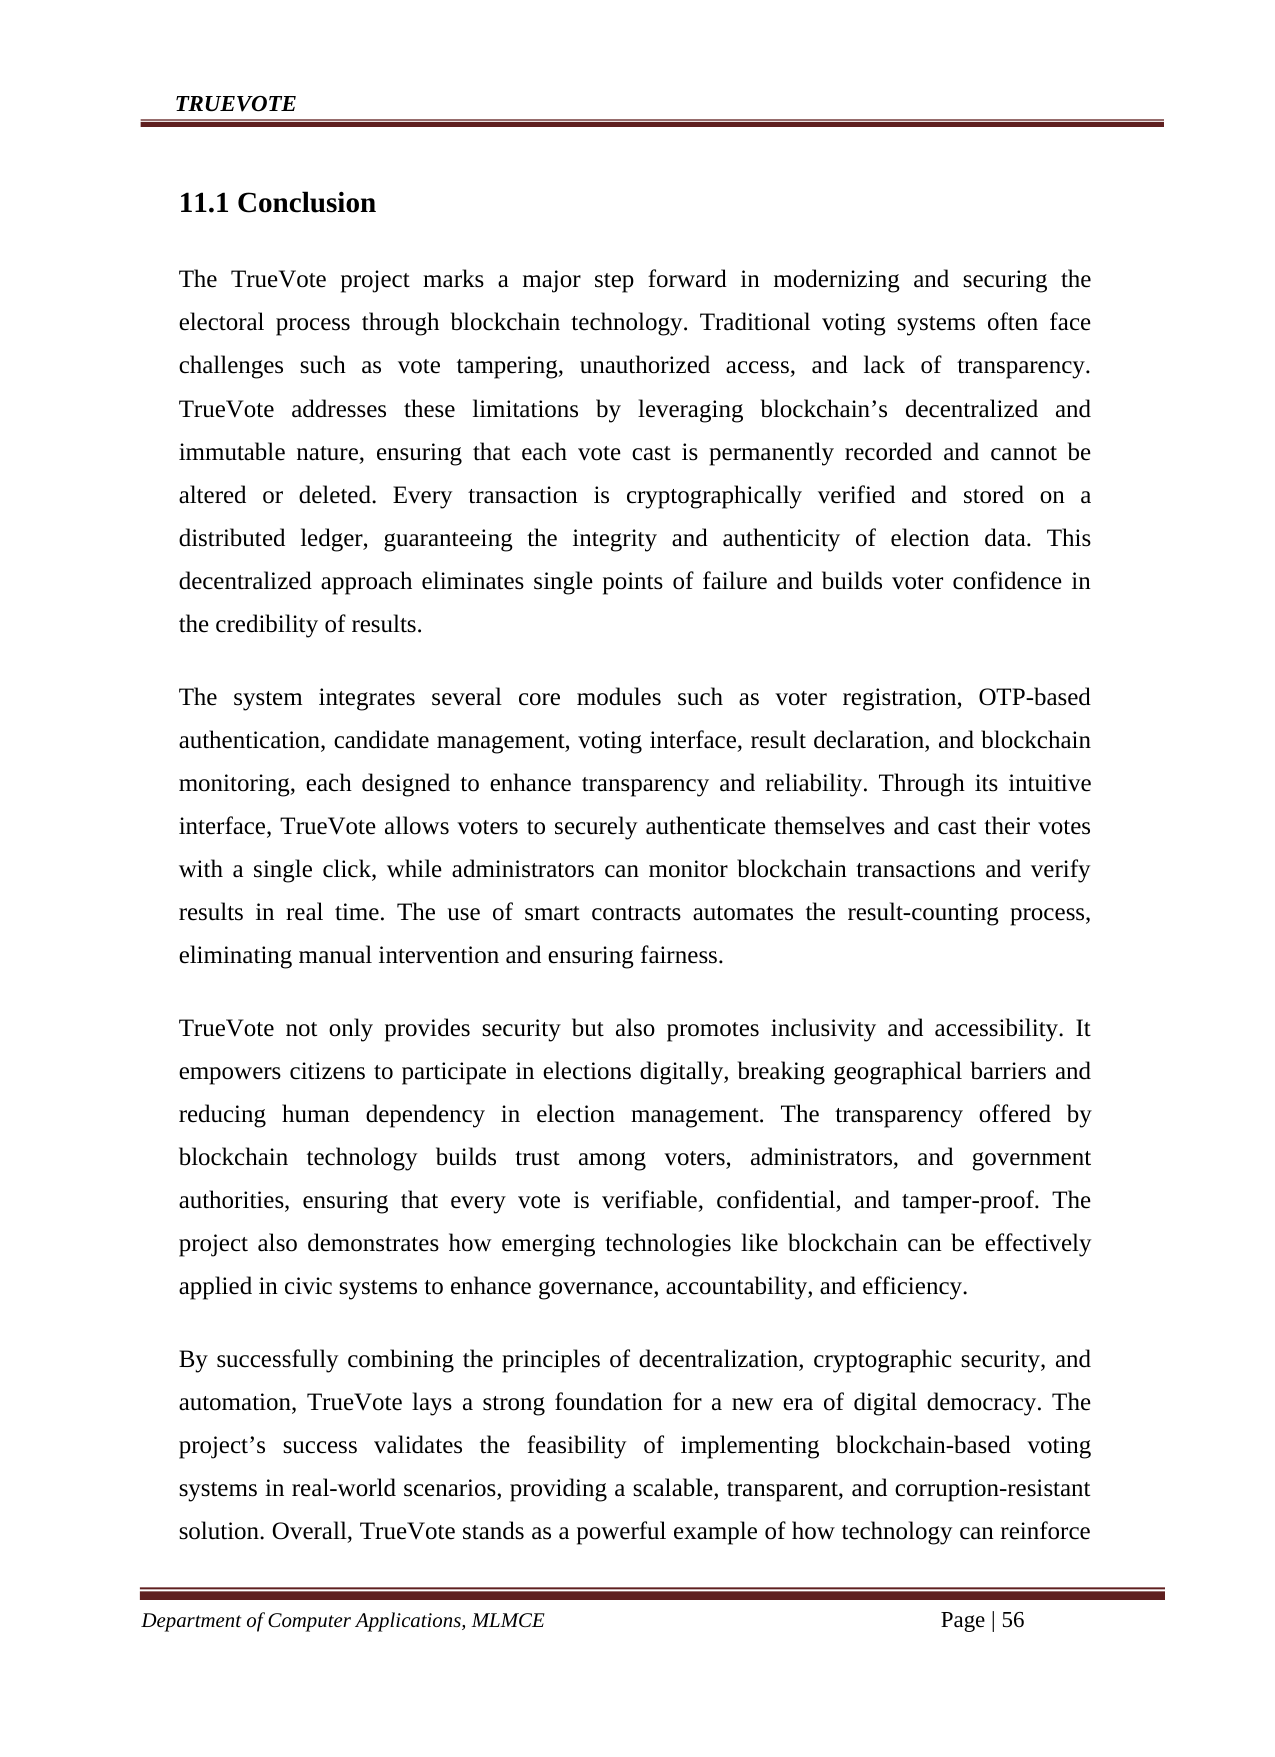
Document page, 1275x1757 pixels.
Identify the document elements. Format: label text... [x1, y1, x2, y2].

text The system integrates several core modules such as voter registration, OTP-based authentication, candidate management, voting interface, result declaration, and blockchain monitoring, each designed to enhance transparency and reliability. Through its intuitive interface, TrueVote allows voters to securely authenticate themselves and cast their votes with a single click, while administrators can monitor blockchain transactions and verify results in real time. The use of smart contracts automates the result-counting process, eliminating manual intervention and ensuring fairness. [178, 682, 1092, 969]
text TrueVote not only provides security but also promotes inclusivity and accessibility. It empowers citizens to participate in elections digitally, breaking geographical barriers and reducing human dependency in election management. The transparency offered by blockchain technology builds trust among voters, administrators, and government authorities, ensuring that every vote is verifiable, confidential, and tamper-proof. The project also demonstrates how emerging technologies like blockchain can be effectively applied in civic systems to enhance governance, accountability, and efficiency. [178, 1013, 1092, 1300]
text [178, 1344, 1092, 1545]
text 11.1 Conclusion [178, 185, 1092, 218]
text The TrueVote project marks a major step forward in modernizing and securing the electoral process through blockchain technology. Traditional voting systems often face challenges such as vote tampering, unauthorized access, and lack of transparency. TrueVote addresses these limitations by leveraging blockchain’s decentralized and immutable nature, ensuring that each vote cast is permanently recorded and cannot be altered or deleted. Every transaction is cryptographically verified and stored on a distributed ledger, guaranteeing the integrity and authenticity of election data. This decentralized approach eliminates single points of failure and builds voter confidence in the credibility of results. [178, 264, 1092, 638]
